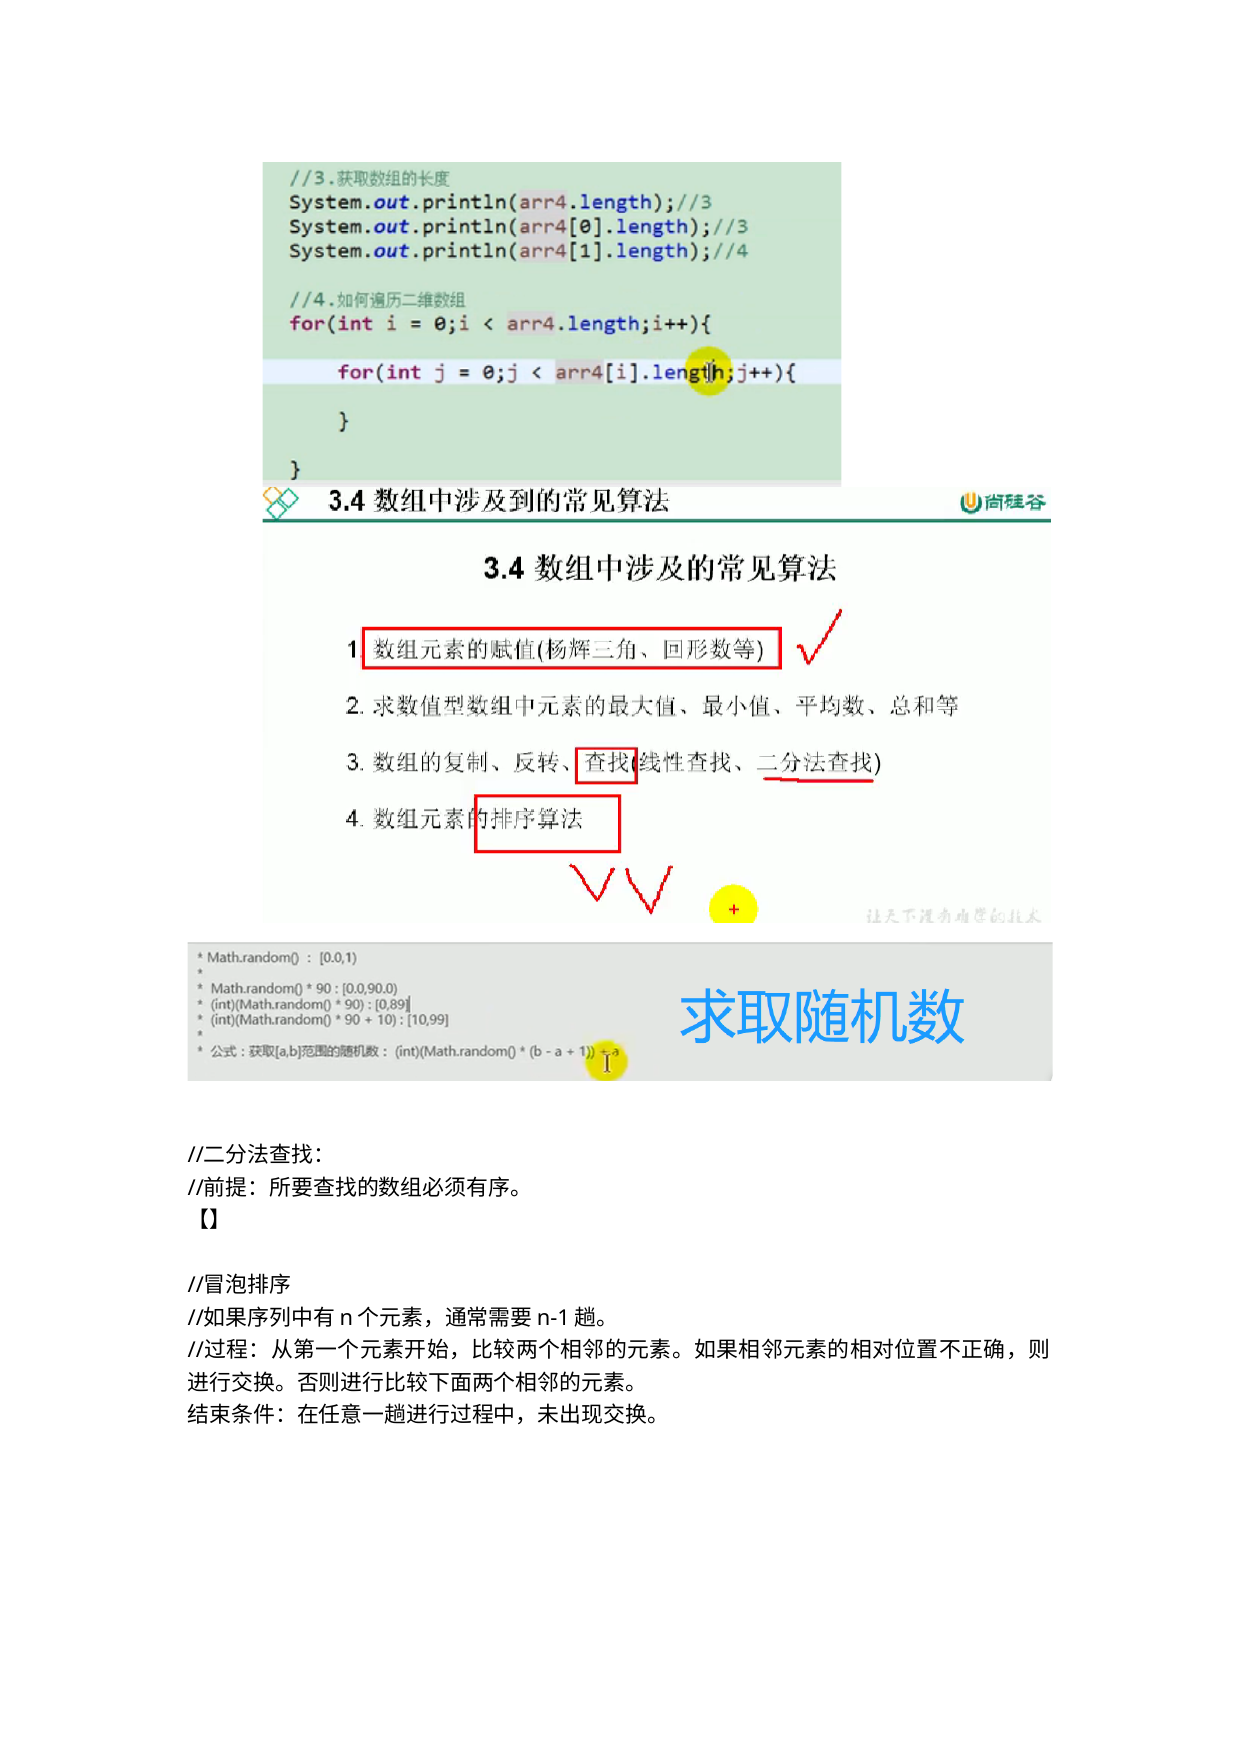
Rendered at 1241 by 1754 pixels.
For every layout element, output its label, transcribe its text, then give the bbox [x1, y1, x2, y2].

text //前提：所要查找的数组必须有序。 [187, 1169, 1053, 1202]
text //冒泡排序 [187, 1267, 1053, 1299]
text //过程：从第一个元素开始，比较两个相邻的元素。如果相邻元素的相对位置不正确，则进行交换。否则进行比较下面两个相邻的元素。 [187, 1332, 1053, 1397]
text //二分法查找： [187, 1137, 1053, 1169]
text 结束条件：在任意一趟进行过程中，未出现交换。 [187, 1397, 1053, 1429]
picture [262, 162, 1051, 923]
picture [187, 942, 1053, 1081]
text 【】 [187, 1202, 1053, 1234]
text //如果序列中有n个元素，通常需要n-1趟。 [187, 1299, 1053, 1332]
